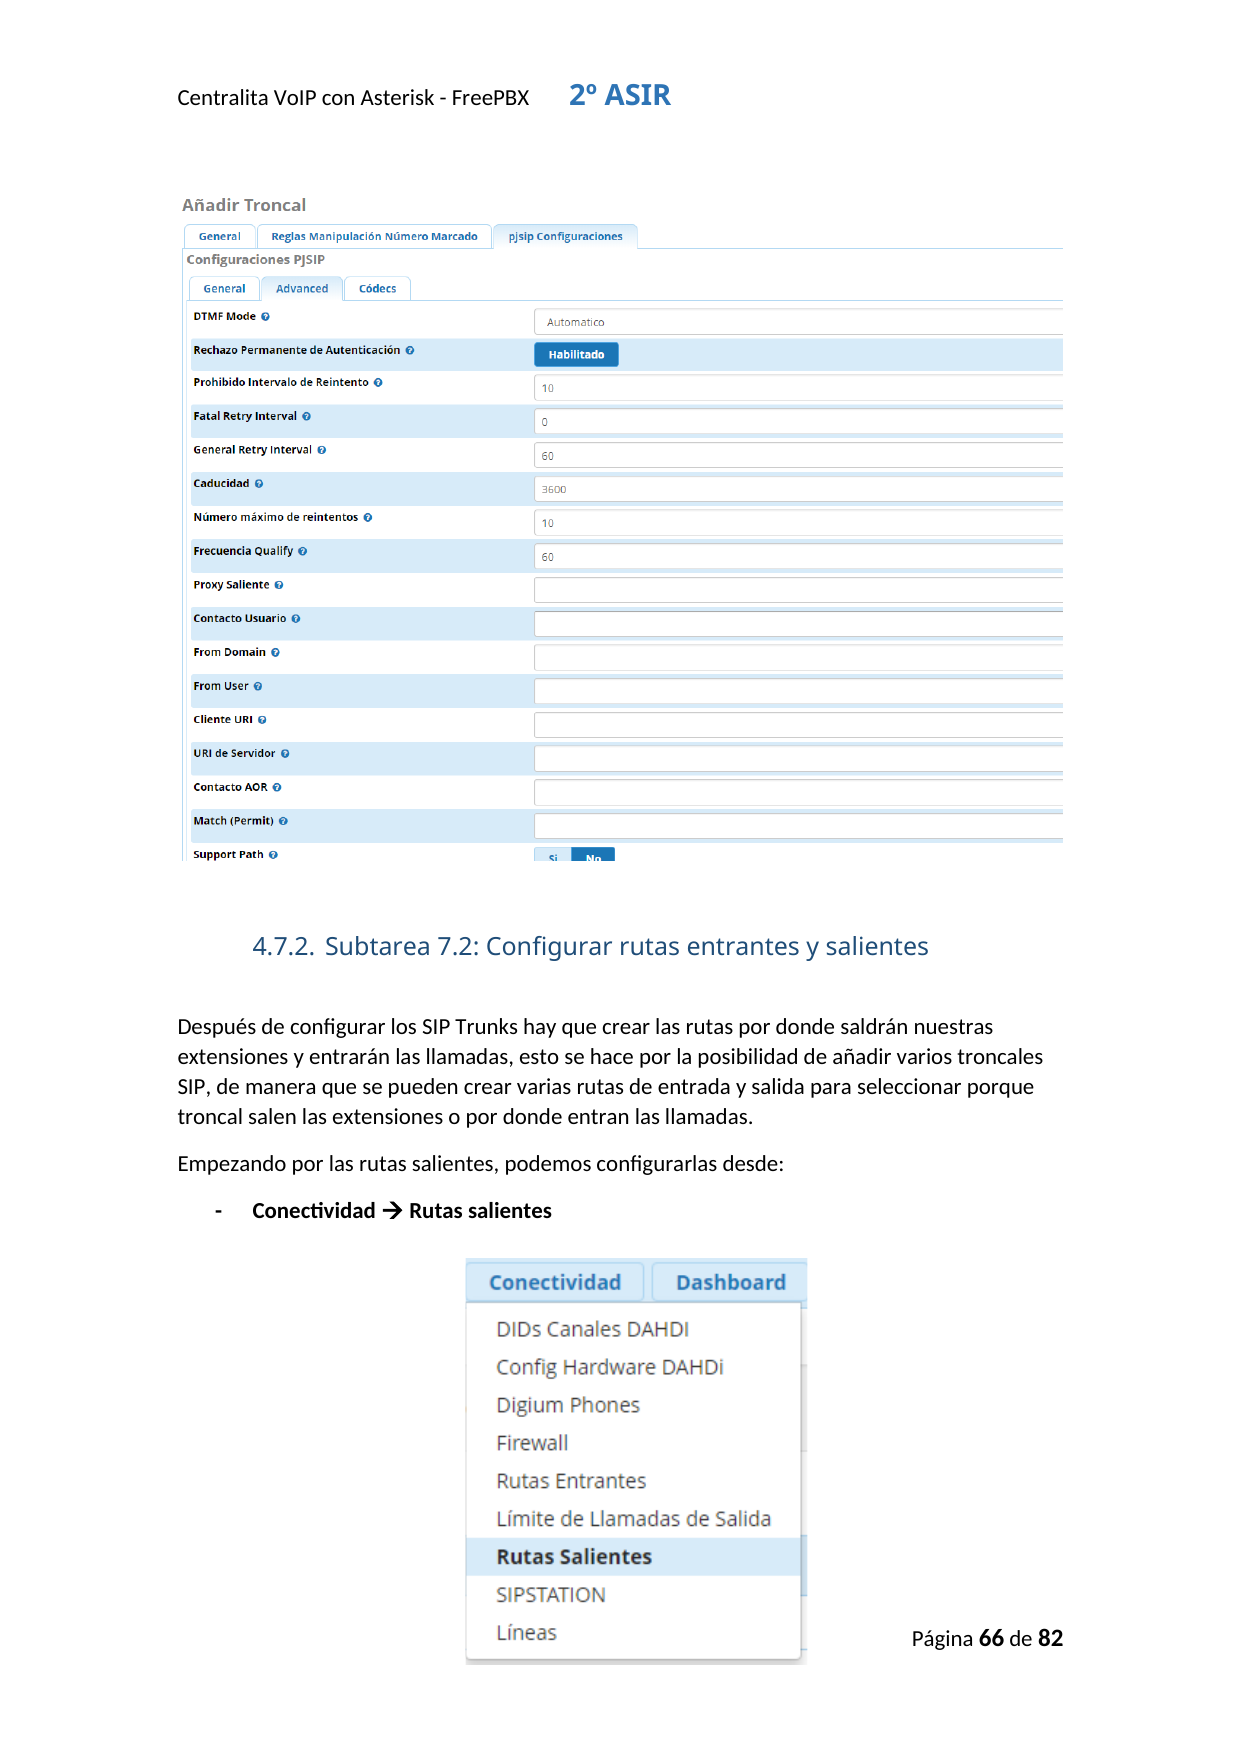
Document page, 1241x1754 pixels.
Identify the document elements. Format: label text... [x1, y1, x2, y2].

text Después de configurar los SIP Trunks hay que crear las rutas por donde saldrán nuestras extensiones y entrarán las llamadas, esto se hace por la posibilidad de añadir varios troncales SIP, de manera que se pueden crear varias rutas de entrada y salida para seleccionar porque troncal salen las extensiones o por donde entran las llamadas. [177, 1012, 1063, 1130]
picture [465, 1258, 808, 1665]
list Conectividad Rutas salientes [215, 1196, 1063, 1224]
subtitle Subtarea 7.2: Configurar rutas entrantes y salientes [252, 928, 1063, 962]
picture [177, 194, 1063, 861]
text Empezando por las rutas salientes, podemos configurarlas desde: [177, 1149, 1063, 1177]
